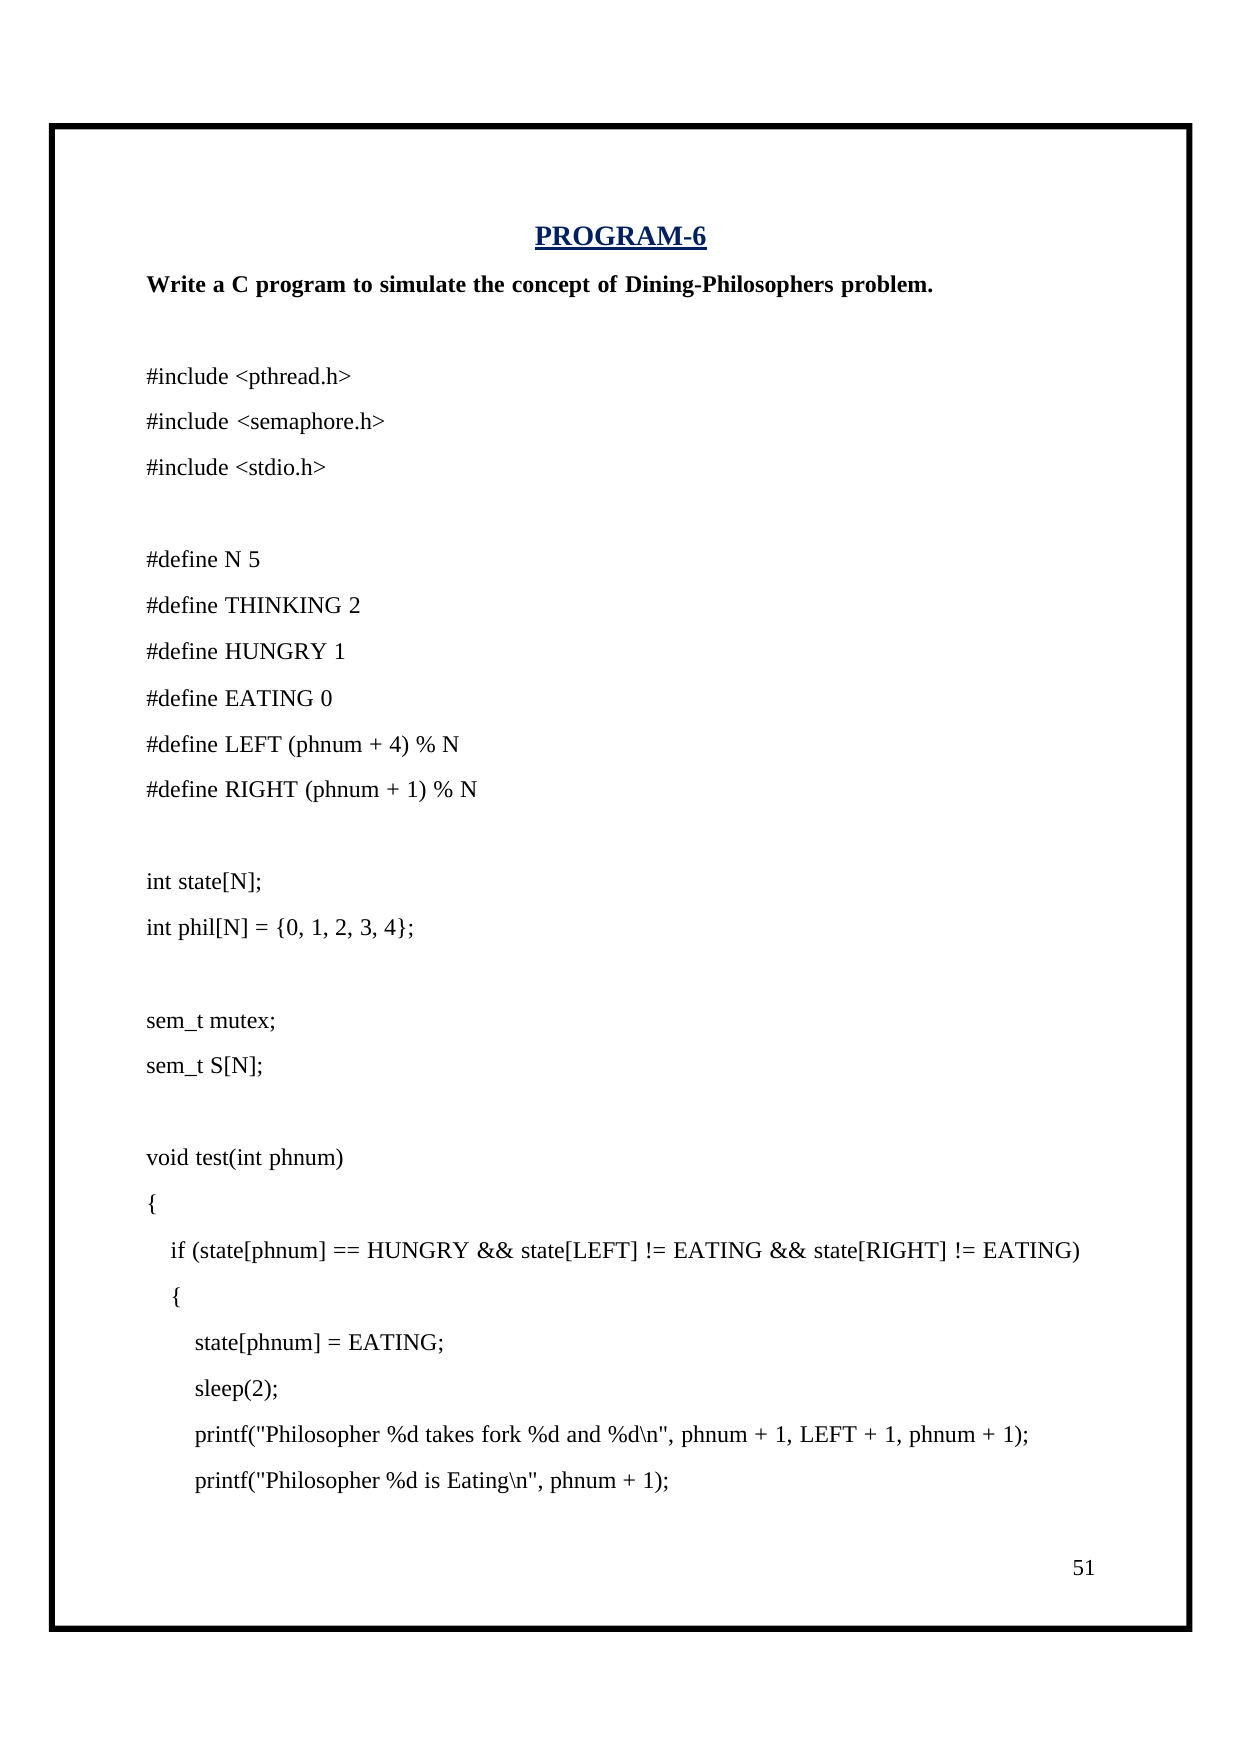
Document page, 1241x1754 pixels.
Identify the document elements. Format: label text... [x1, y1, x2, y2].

text int state[N]; [146, 867, 1144, 895]
text state[phnum] = EATING; sleep(2); [194, 1328, 455, 1402]
text int phil[N] = {0, 1, 2, 3, 4}; [146, 913, 1144, 941]
text sem_t mutex; sem_t S[N]; [146, 1006, 313, 1079]
text #define HUNGRY 1 [146, 637, 1144, 665]
subtitle Write a C program to simulate the concept of Dining-Philosophers problem. [146, 270, 1144, 298]
text #include <pthread.h> #include <semaphore.h> #include <stdio.h> [146, 362, 391, 481]
text printf("Philosopher %d takes fork %d and %d\n", phnum + 1, LEFT + 1, phnum + 1); printf("Philosopher %d is Eating\n", phnum + 1); [194, 1421, 1144, 1494]
text #define LEFT (phnum + 4) % N #define RIGHT (phnum + 1) % N [146, 730, 478, 803]
text #define EATING 0 [146, 684, 1144, 711]
text PROGRAM-6 [185, 219, 1056, 251]
text if (state[phnum] == HUNGRY && state[LEFT] != EATING && state[RIGHT] != EATING) [170, 1236, 1144, 1263]
text #define N 5 [146, 545, 1144, 573]
text void test(int phnum) [146, 1143, 1144, 1171]
text { [170, 1282, 1144, 1309]
text { [146, 1189, 1144, 1217]
text #define THINKING 2 [146, 591, 1144, 619]
